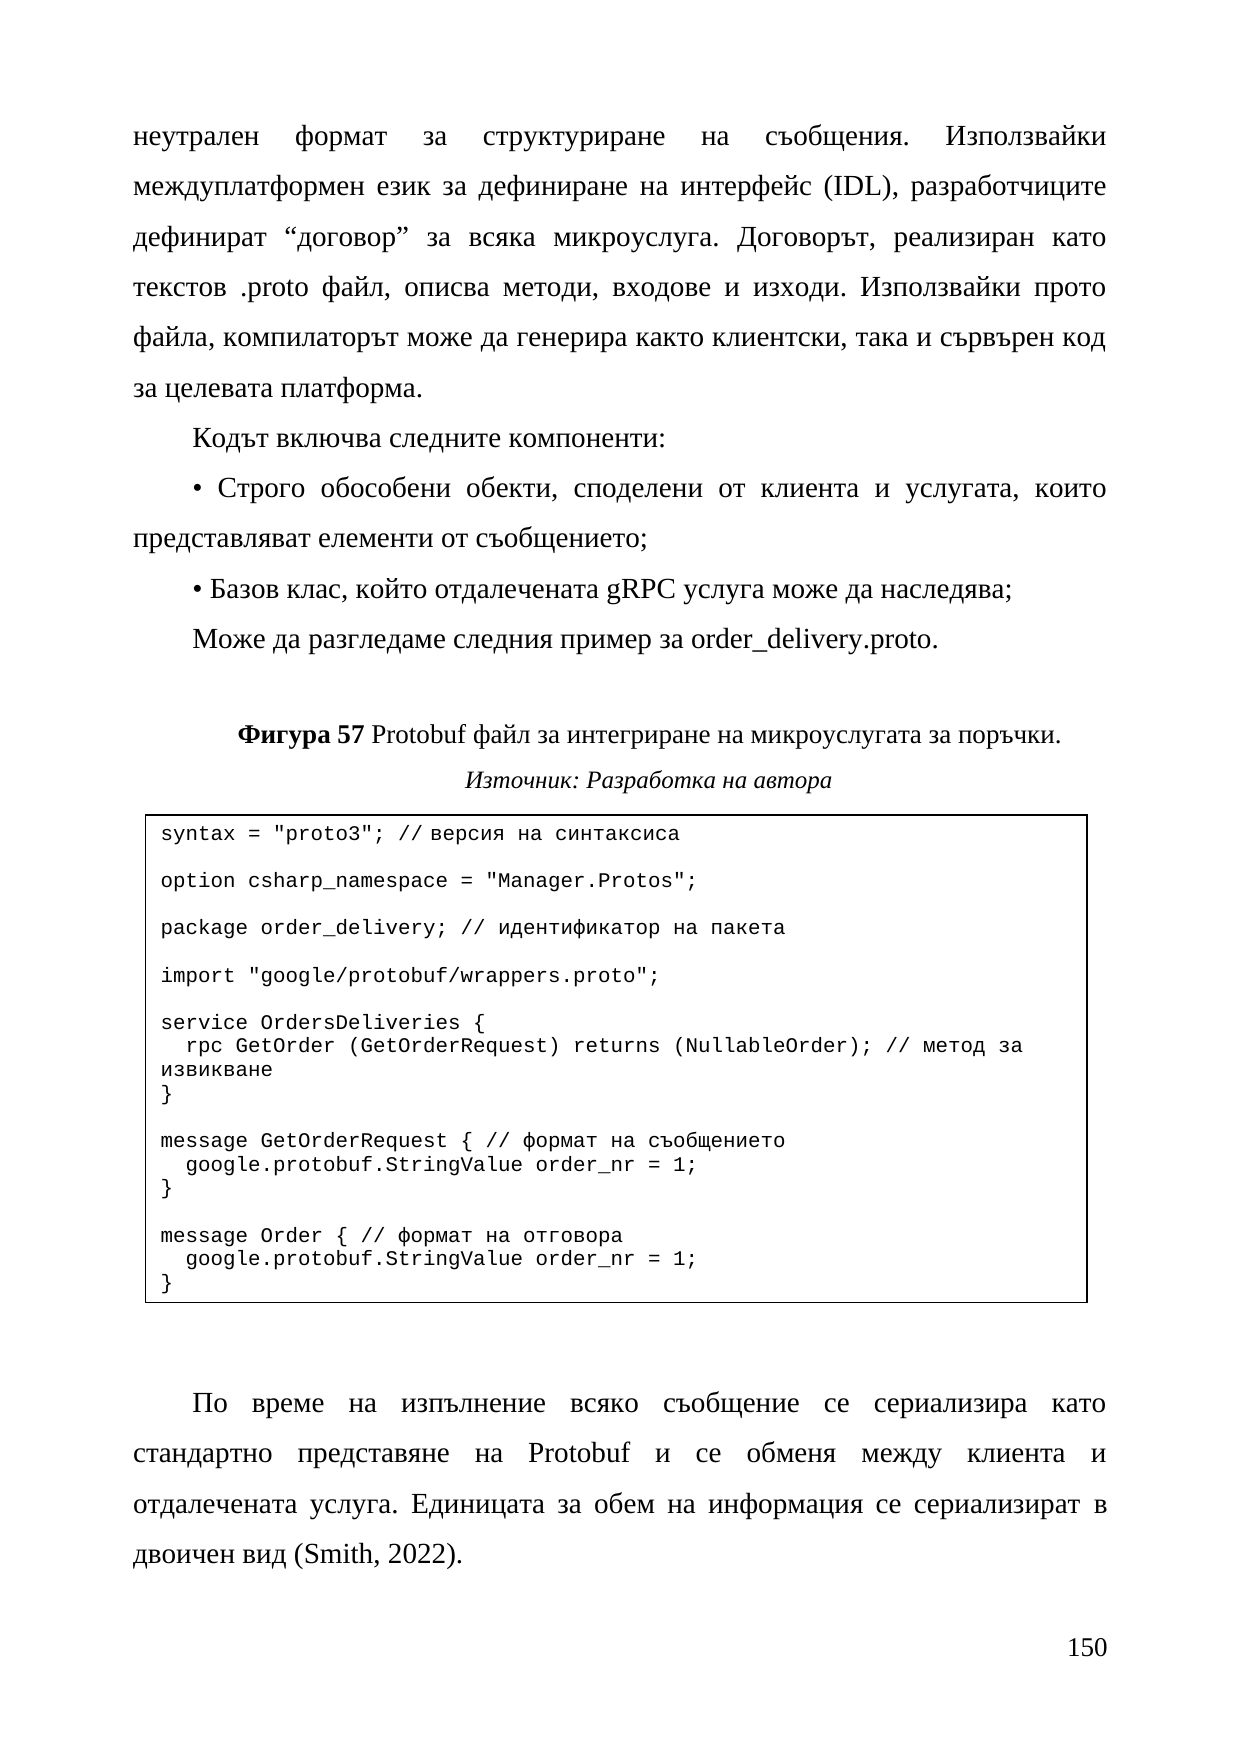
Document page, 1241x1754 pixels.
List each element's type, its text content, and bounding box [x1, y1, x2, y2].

text Източник: Разработка на автора [133, 765, 1107, 794]
text • Строго обособени обекти, споделени от клиента и услугата, които представляват елементи от съобщението; [133, 470, 1107, 554]
text Кодът включва следните компоненти: [133, 420, 1107, 453]
text Фигура 57 Protobuf файл за интегриране на микроуслугата за поръчки. [133, 718, 1107, 749]
text • Базов клас, който отдалечената gRPC услуга може да наследява; [133, 571, 1107, 604]
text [133, 118, 1107, 403]
text По време на изпълнение всяко съобщение се сериализира като стандартно представяне на Protobuf и се обменя между клиента и отдалечената услуга. Единицата за обем на информация се сериализират в двоичен вид (Smith, 2022). [133, 1385, 1107, 1570]
text Може да разгледаме следния пример за order_delivery.proto. [133, 621, 1107, 655]
